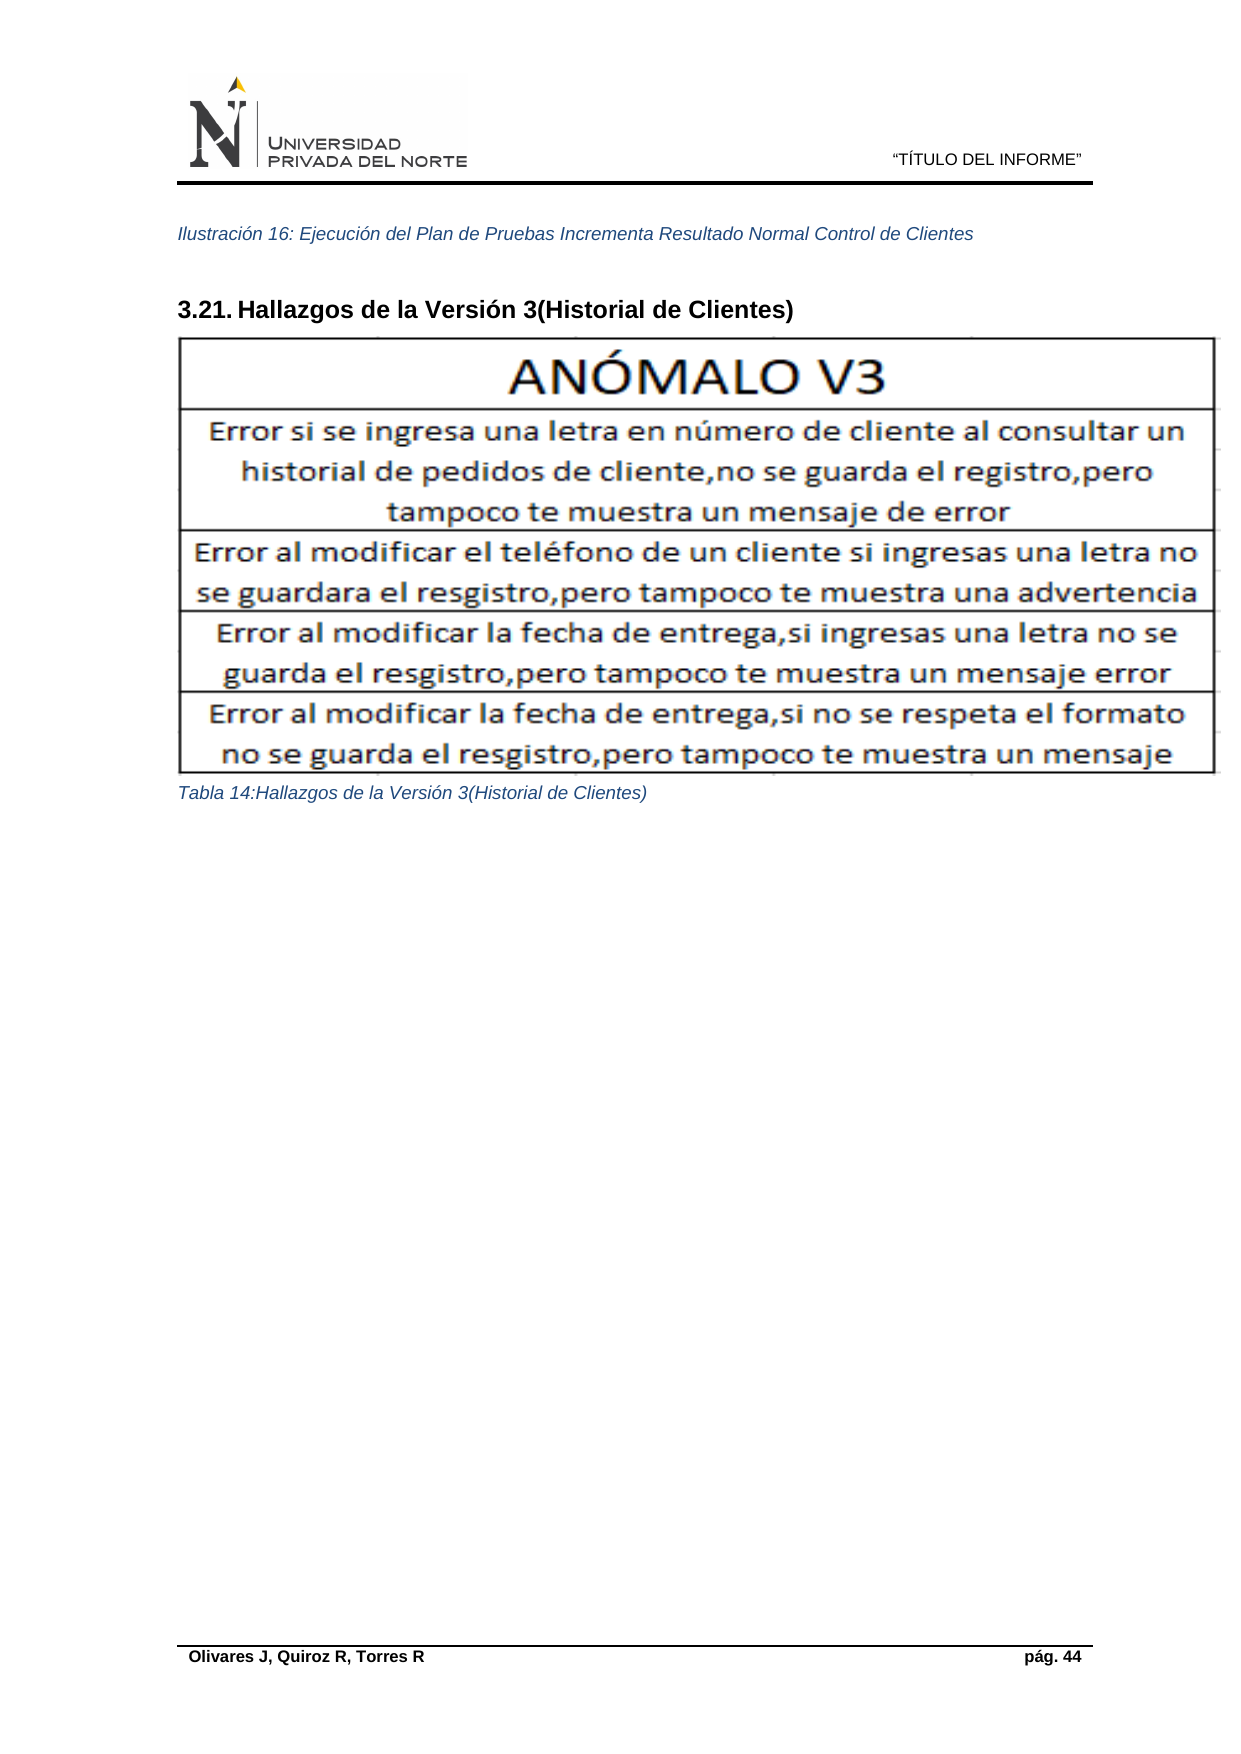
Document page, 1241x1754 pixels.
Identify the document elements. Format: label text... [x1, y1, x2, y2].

picture [177, 336, 1221, 776]
picture [188, 73, 469, 169]
subtitle Hallazgos de la Versión 3(Historial de Clientes) [177, 296, 1092, 324]
